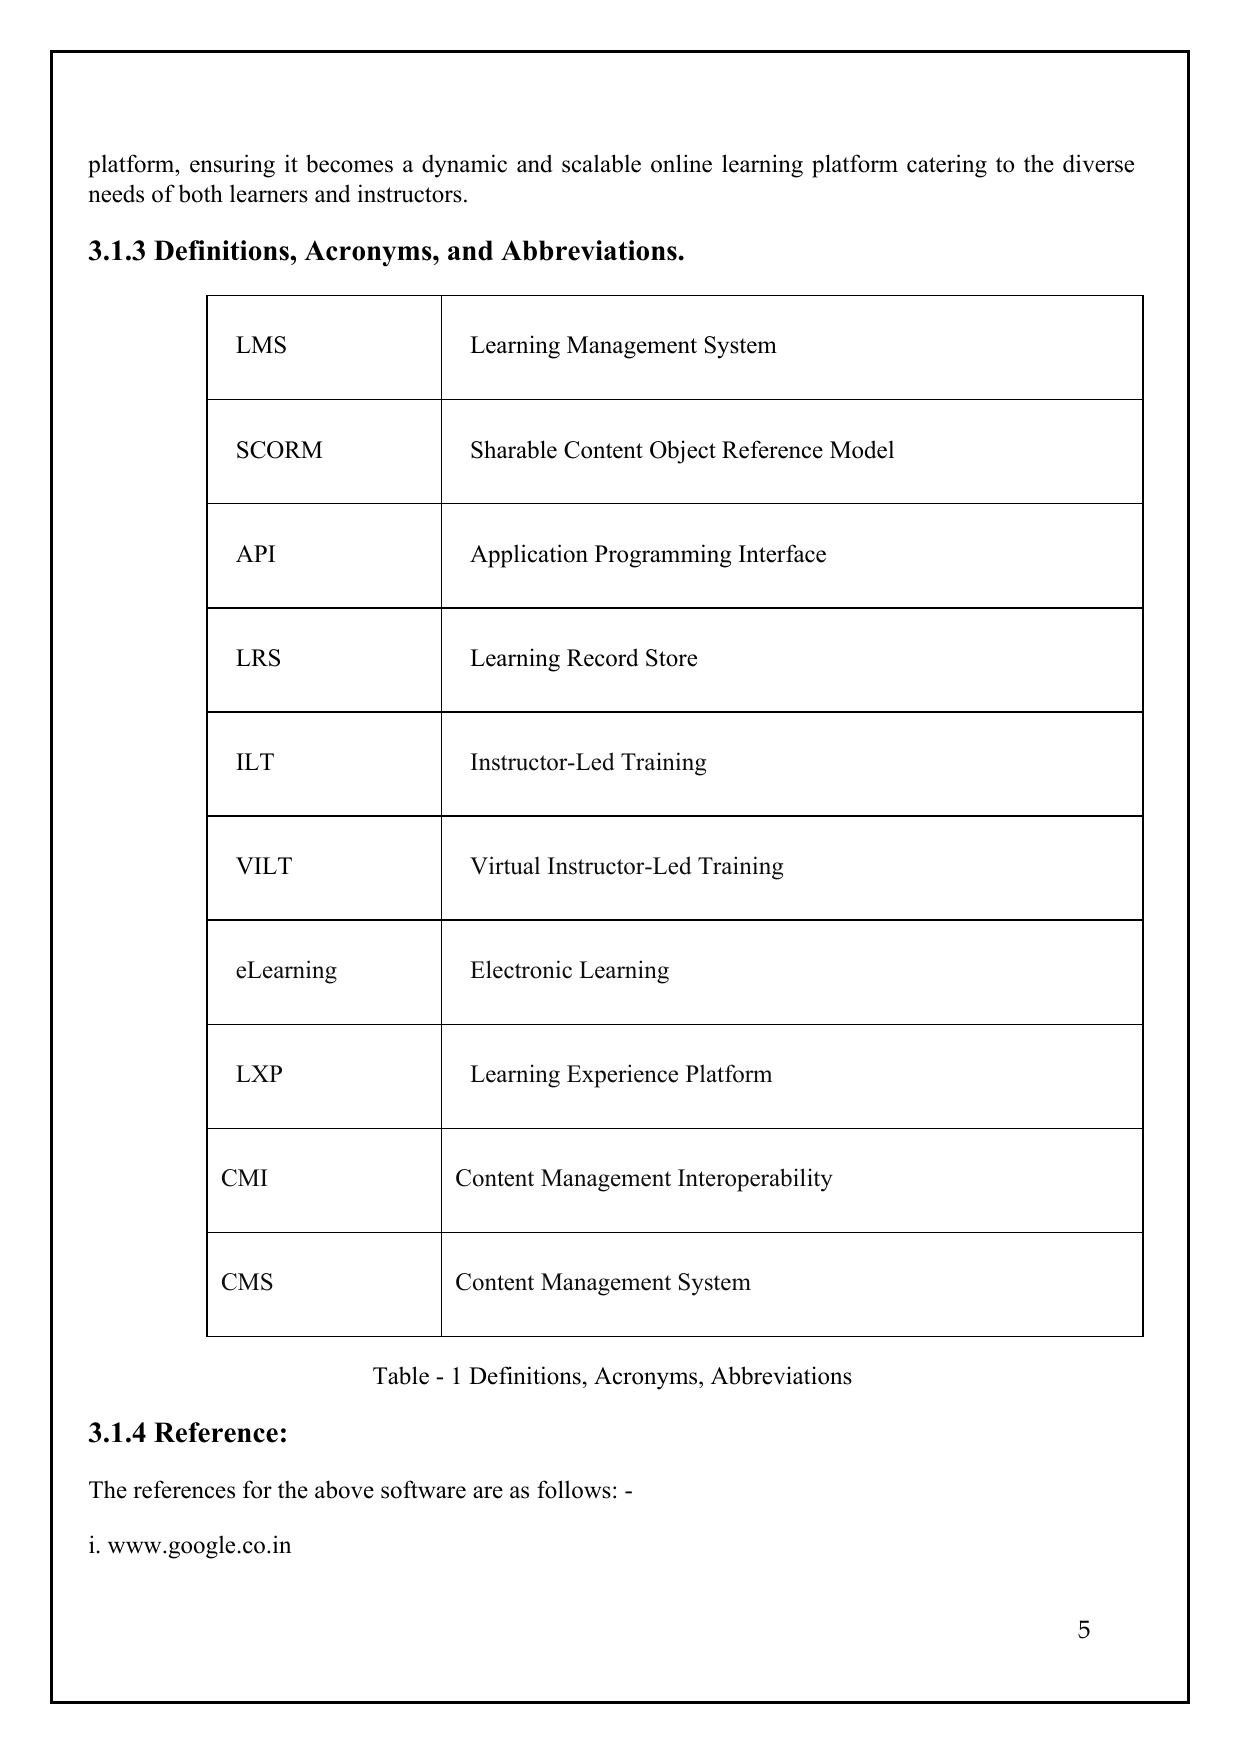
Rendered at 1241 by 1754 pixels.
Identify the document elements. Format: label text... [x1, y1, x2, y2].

table_cell LRS [208, 609, 441, 711]
table_cell Learning Experience Platform [442, 1025, 1142, 1127]
text Table - 1 Definitions, Acronyms, Abbreviations [88, 1362, 1137, 1389]
table_cell CMS [208, 1233, 441, 1336]
table_cell API [208, 504, 441, 607]
text The references for the above software are as follows: - [88, 1477, 1137, 1504]
table_cell Learning Record Store [442, 609, 1142, 711]
table_header LMS [208, 296, 441, 399]
table_cell ILT [208, 713, 441, 815]
table_cell CMI [208, 1129, 441, 1232]
table_cell LXP [208, 1025, 441, 1127]
text i. www.google.co.in [88, 1531, 1137, 1559]
table_cell SCORM [208, 400, 441, 503]
text 3.1.4 Reference: [88, 1417, 1137, 1449]
table_cell VILT [208, 817, 441, 919]
table_cell Electronic Learning [442, 921, 1142, 1023]
table_cell Content Management Interoperability [442, 1129, 1142, 1232]
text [88, 150, 1137, 208]
table_cell Application Programming Interface [442, 504, 1142, 607]
table_cell Sharable Content Object Reference Model [442, 400, 1142, 503]
table_cell Virtual Instructor-Led Training [442, 817, 1142, 919]
table_cell Instructor-Led Training [442, 713, 1142, 815]
table_cell eLearning [208, 921, 441, 1023]
table_header Learning Management System [442, 296, 1142, 399]
table_cell Content Management System [442, 1233, 1142, 1336]
text 3.1.3 Definitions, Acronyms, and Abbreviations. [88, 235, 1137, 267]
